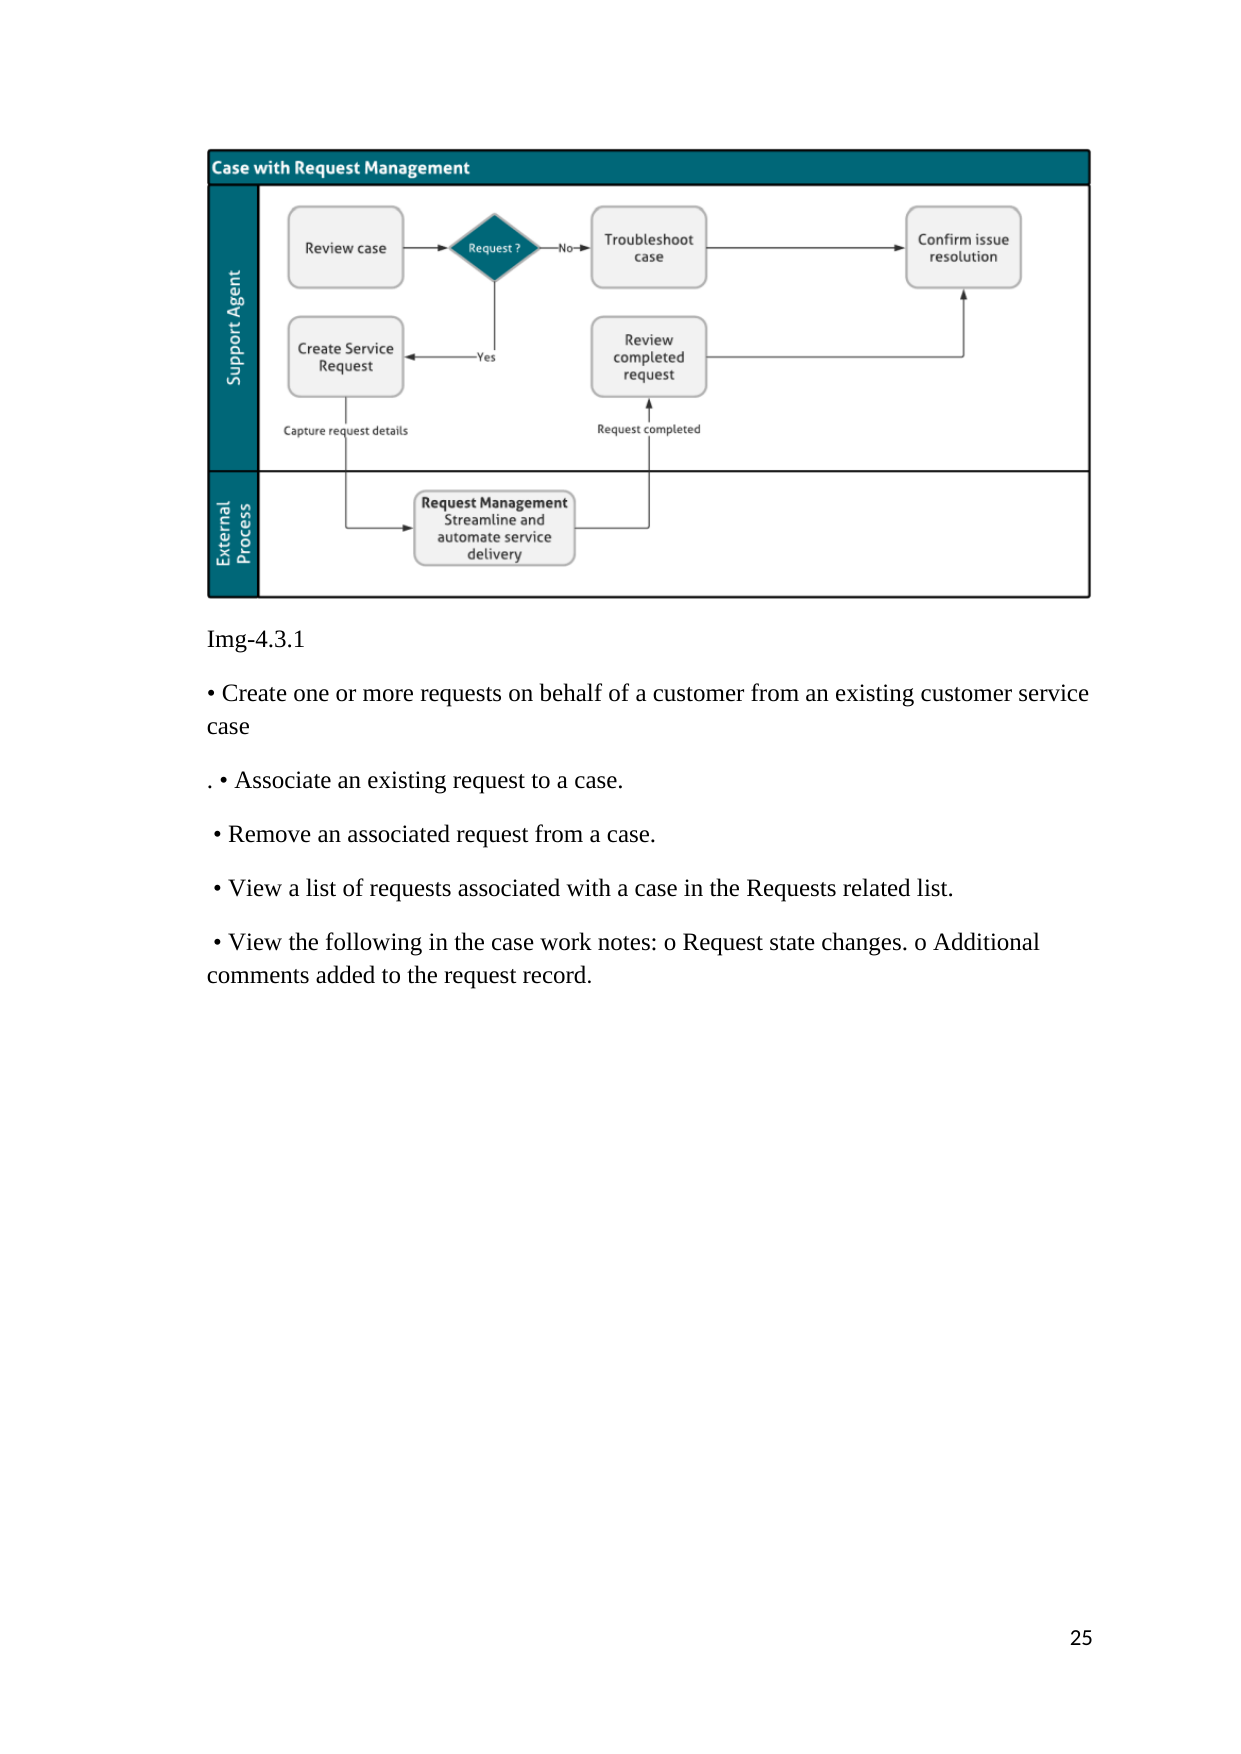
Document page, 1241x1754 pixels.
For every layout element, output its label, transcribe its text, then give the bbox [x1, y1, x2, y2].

text • View a list of requests associated with a case in the Requests related list. [207, 873, 1093, 902]
text • Create one or more requests on behalf of a customer from an existing customer service case [207, 678, 1093, 740]
text • Remove an associated request from a case. [207, 819, 1093, 848]
picture [206, 147, 1093, 600]
text Img-4.3.1 [207, 624, 1093, 653]
text . • Associate an existing request to a case. [207, 765, 1093, 794]
text • View the following in the case work notes: o Request state changes. o Additional comments added to the request record. [207, 927, 1093, 989]
